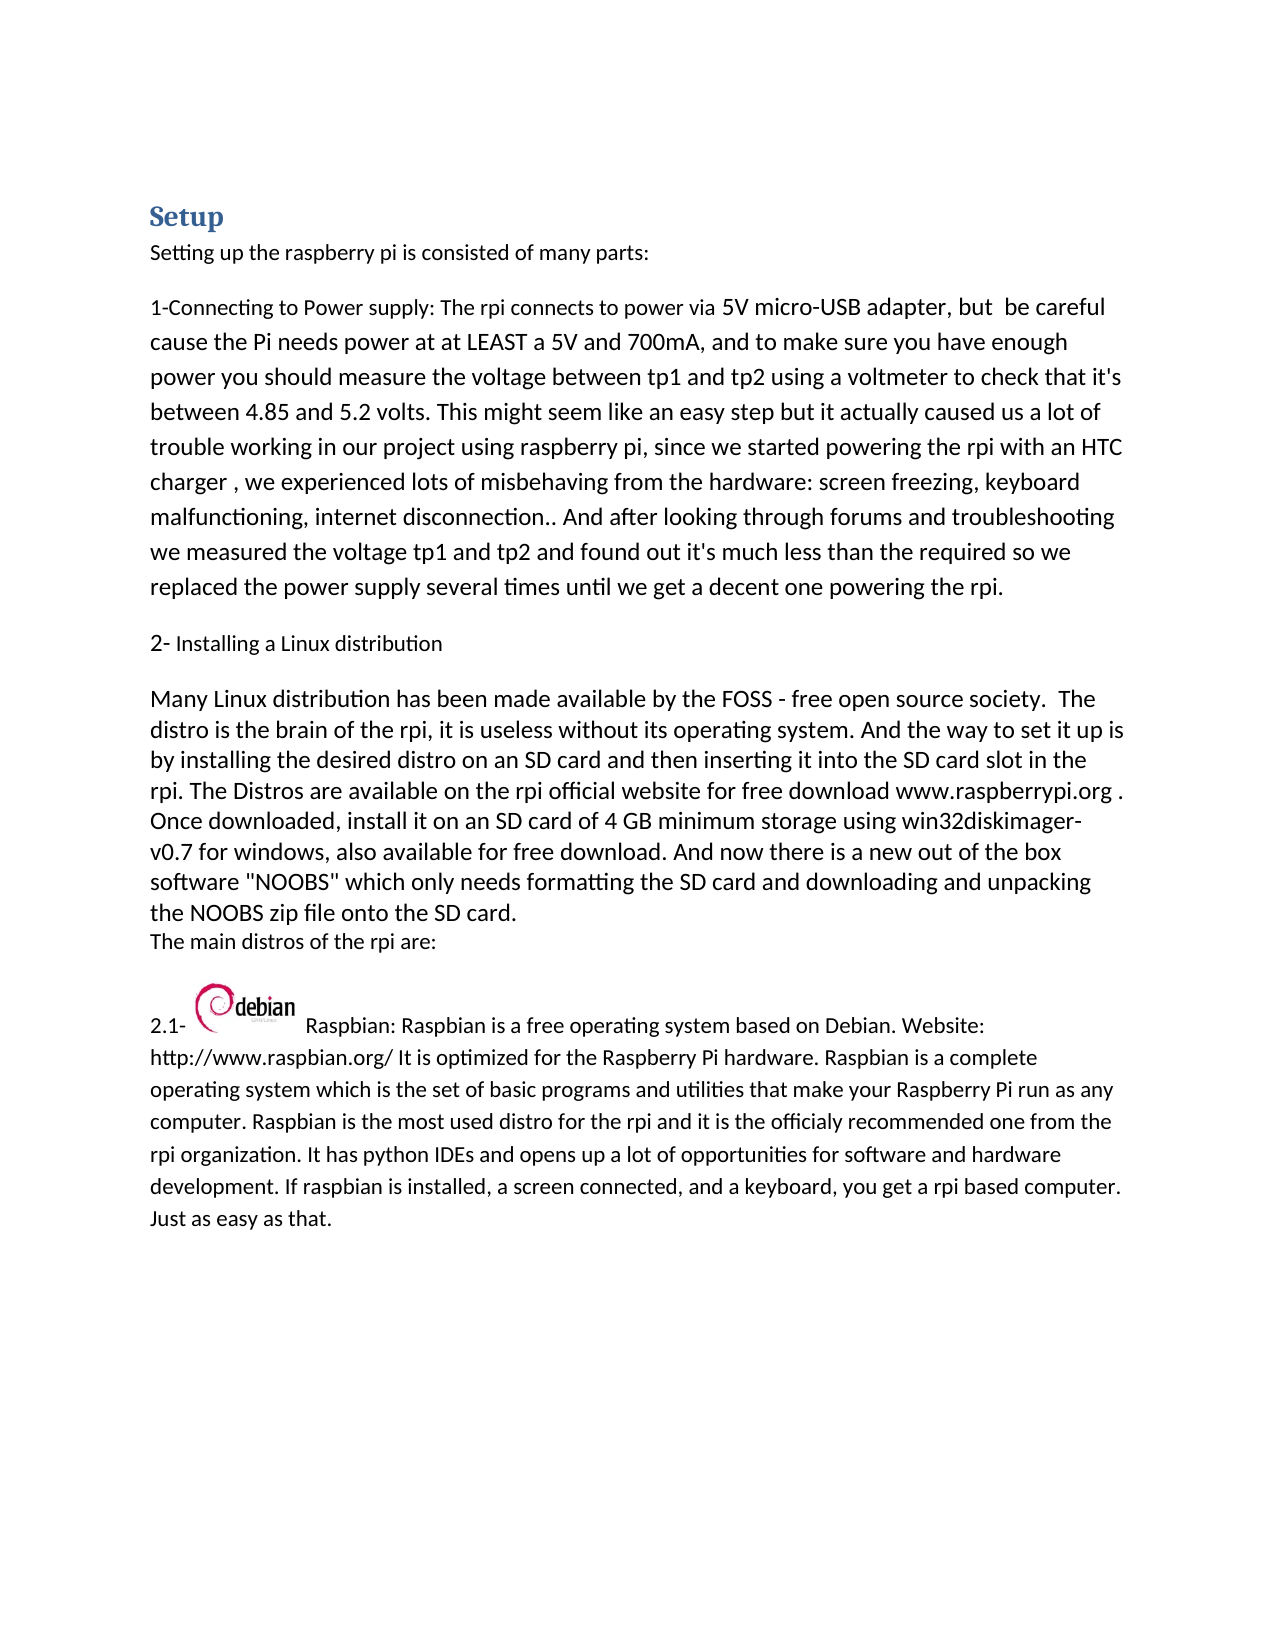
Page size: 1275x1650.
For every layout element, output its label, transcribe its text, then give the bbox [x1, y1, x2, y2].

text Many Linux distribution has been made available by the FOSS - free open source society. The distro is the brain of the rpi, it is useless without its operating system. And the way to set it up is by installing the desired distro on an SD card and then inserting it into the SD card slot in the rpi. The Distros are available on the rpi official website for free download www.raspberrypi.org . Once downloaded, install it on an SD card of 4 GB minimum storage using win32diskimager-v0.7 for windows, also available for free download. And now there is a new out of the box software "NOOBS" which only needs formatting the SD card and downloading and unpacking the NOOBS zip file onto the SD card. [150, 683, 1125, 927]
picture [191, 980, 300, 1034]
text 2.1- Raspbian: Raspbian is a free operating system based on Debian. Website: http://www.raspbian.org/ It is optimized for the Raspberry Pi hardware. Raspbian is a complete operating system which is the set of basic programs and utilities that make your Raspberry Pi run as any computer. Raspbian is the most used distro for the rpi and it is the officialy recommended one from the rpi organization. It has python IDEs and opens up a lot of opportunities for software and hardware development. If raspbian is installed, a screen connected, and a keyboard, you get a rpi based computer. Just as easy as that. [150, 980, 1125, 1232]
text 1-Connecting to Power supply: The rpi connects to power via 5V micro-USB adapter, but be careful cause the Pi needs power at at LEAST a 5V and 700mA, and to make sure you have enough power you should measure the voltage between tp1 and tp2 using a voltmeter to check that it's between 4.85 and 5.2 volts. This might seem like an easy step but it actually caused us a lot of trouble working in our project using raspberry pi, since we started powering the rpi with an HTC charger , we experienced lots of misbehaving from the hardware: screen freezing, keyboard malfunctioning, internet disconnection.. And after looking through forums and troubleshooting we measured the voltage tp1 and tp2 and found out it's much less than the required so we replaced the power supply several times until we get a decent one powering the rpi. [150, 292, 1125, 602]
text 2- Installing a Linux distribution [150, 627, 1125, 658]
text Setting up the raspberry pi is consisted of many parts: [150, 238, 1125, 267]
text The main distros of the rpi are: [150, 927, 1125, 955]
subtitle Setup [150, 200, 1125, 233]
